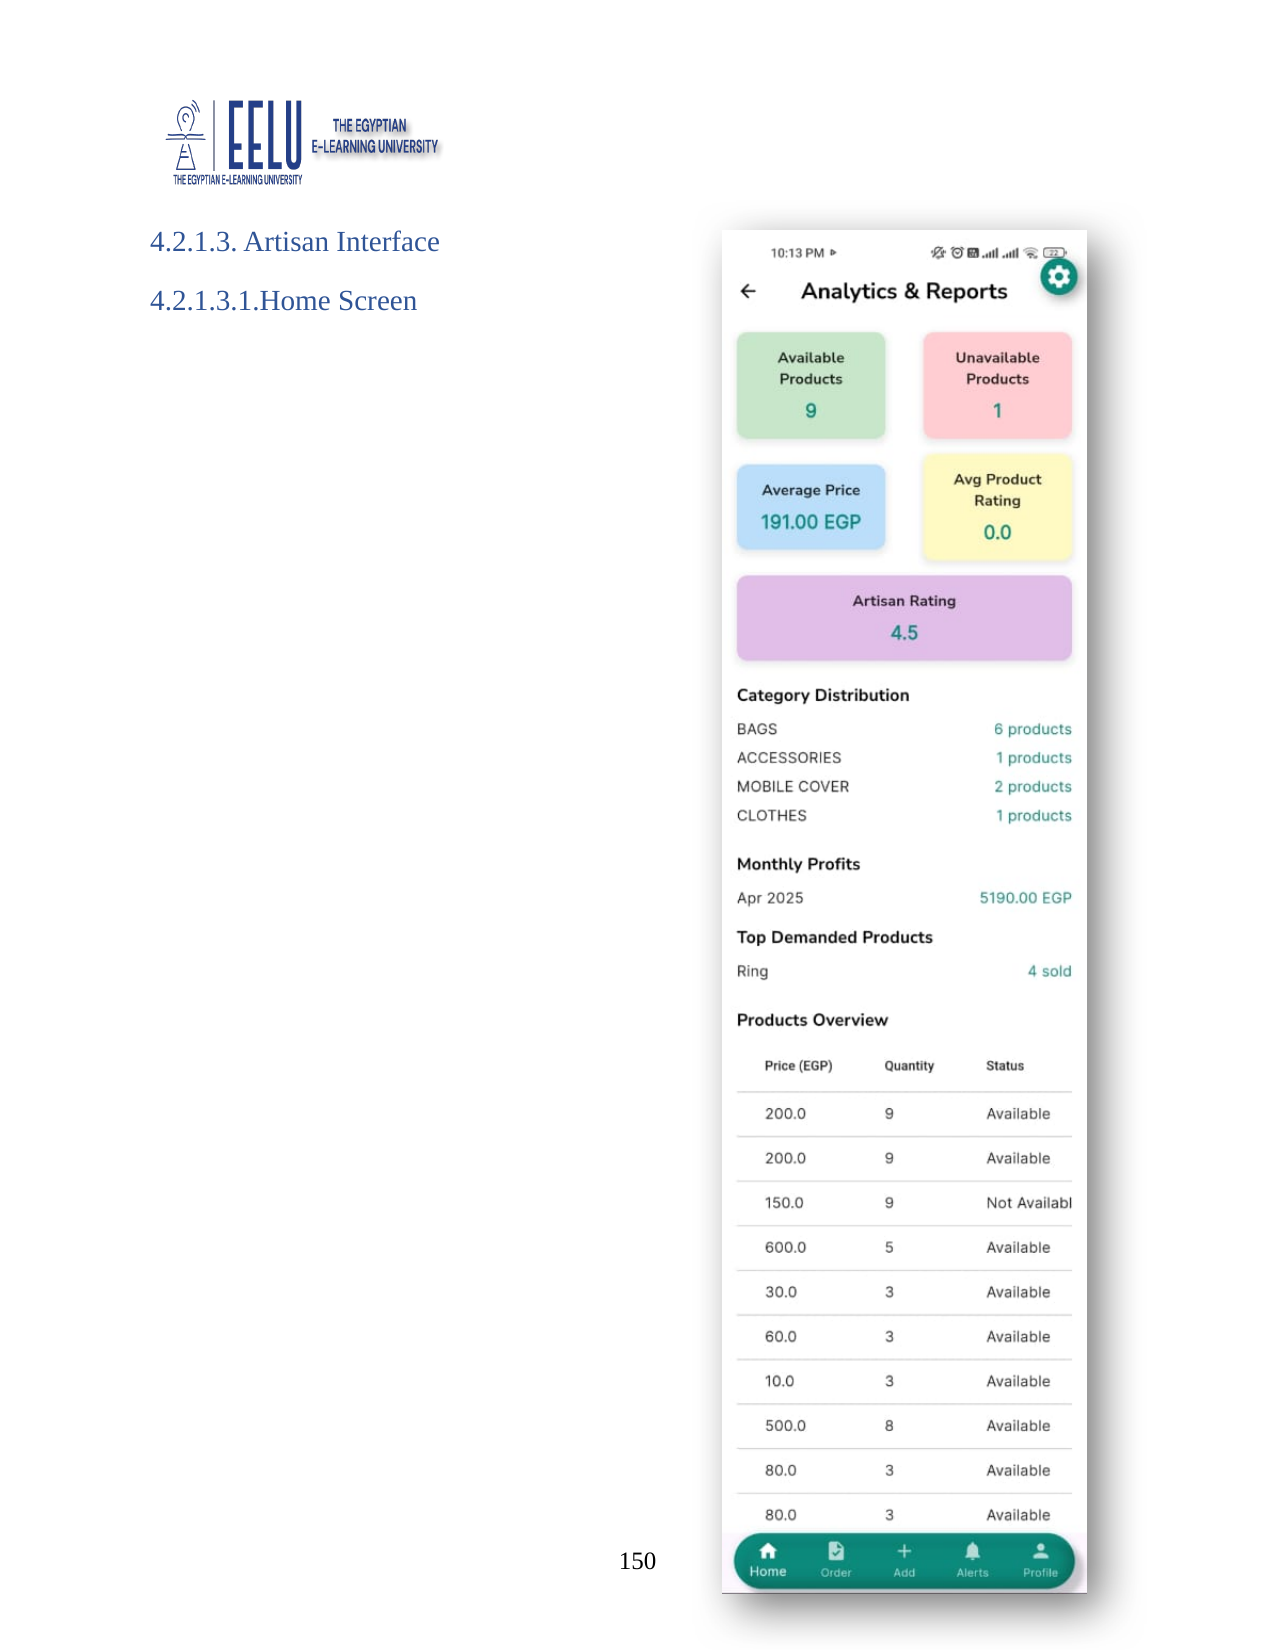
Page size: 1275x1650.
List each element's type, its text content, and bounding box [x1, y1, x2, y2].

subtitle 4.2.1.3. Artisan Interface [150, 224, 600, 258]
picture [150, 75, 444, 188]
picture [722, 230, 1087, 1594]
subtitle 4.2.1.3.1.Home Screen [150, 283, 600, 317]
